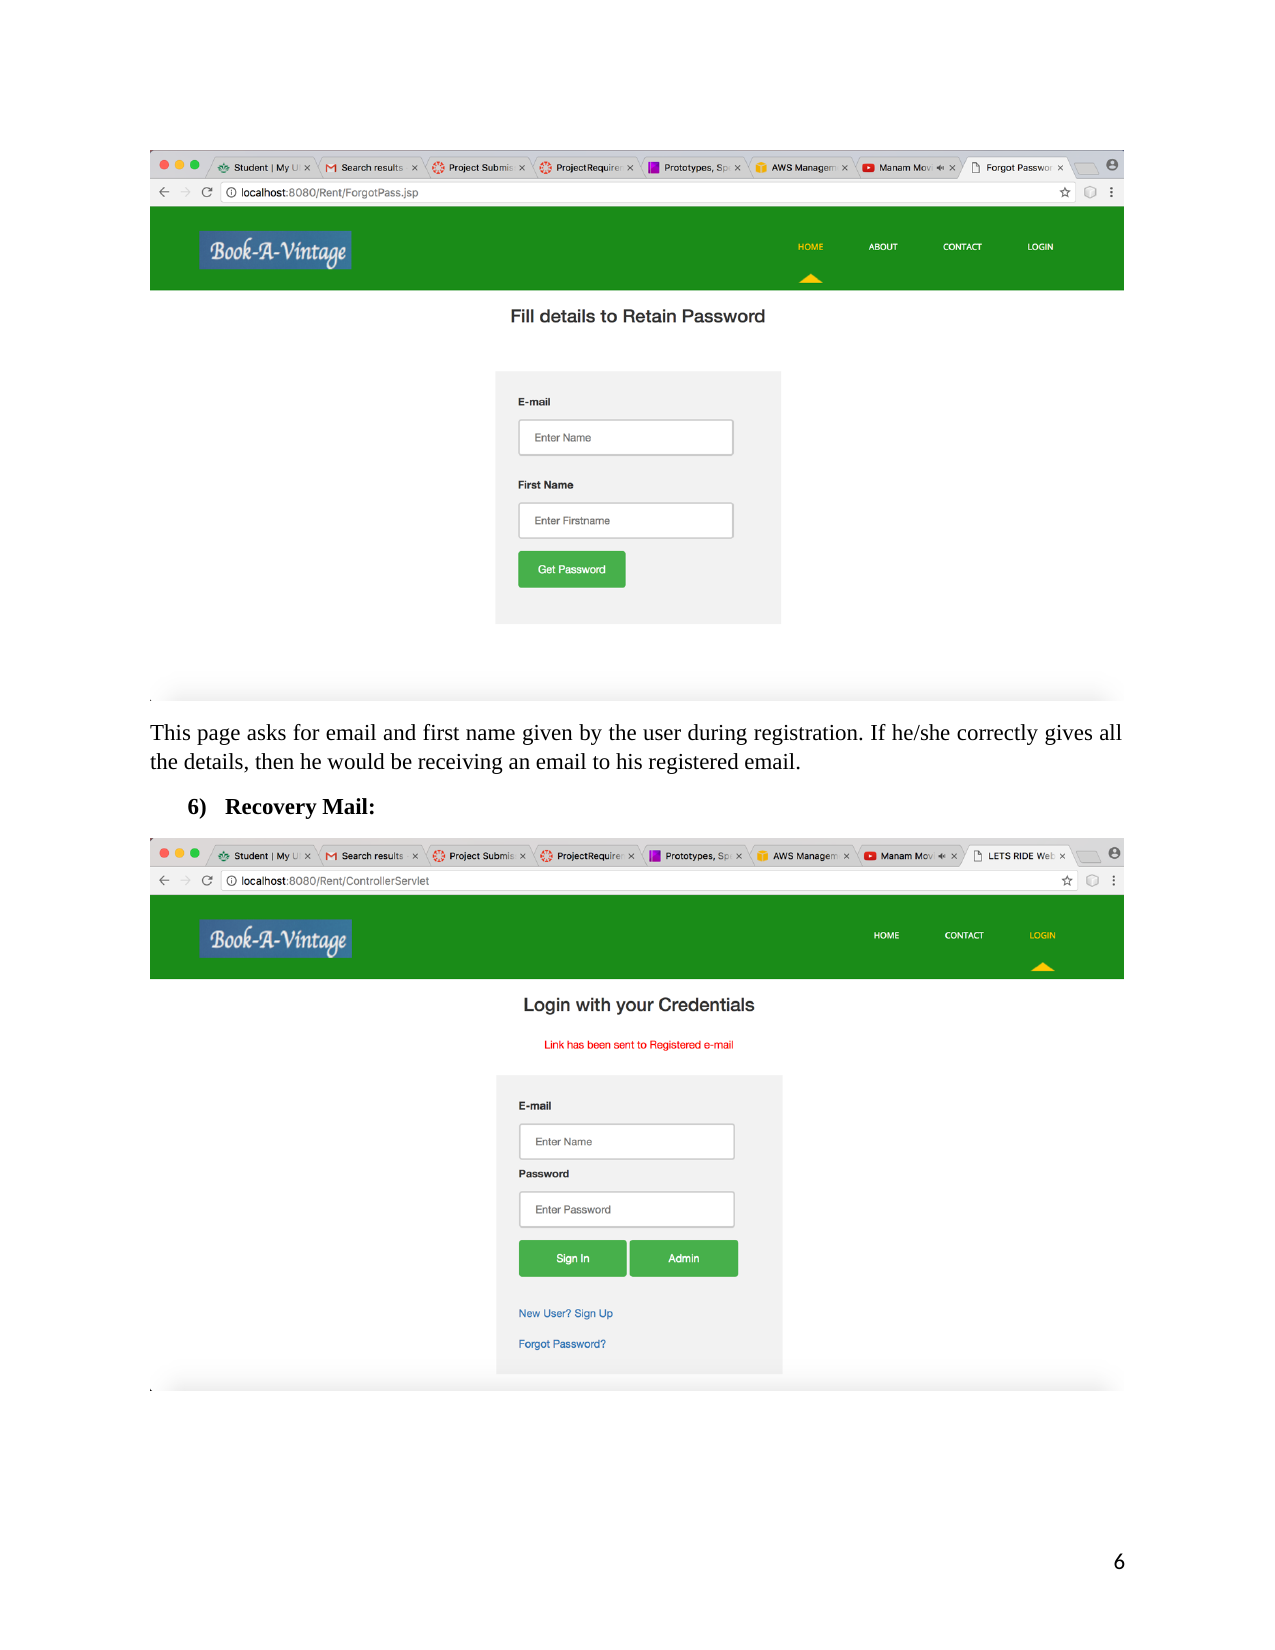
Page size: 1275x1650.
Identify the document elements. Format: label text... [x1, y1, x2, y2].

picture [150, 838, 1124, 1391]
text This page asks for email and first name given by the user during registration. If he/she correctly gives all the details, then he would be receiving an email to his registered email. [150, 719, 1125, 774]
picture [150, 150, 1124, 701]
list Recovery Mail: [187, 793, 1125, 819]
